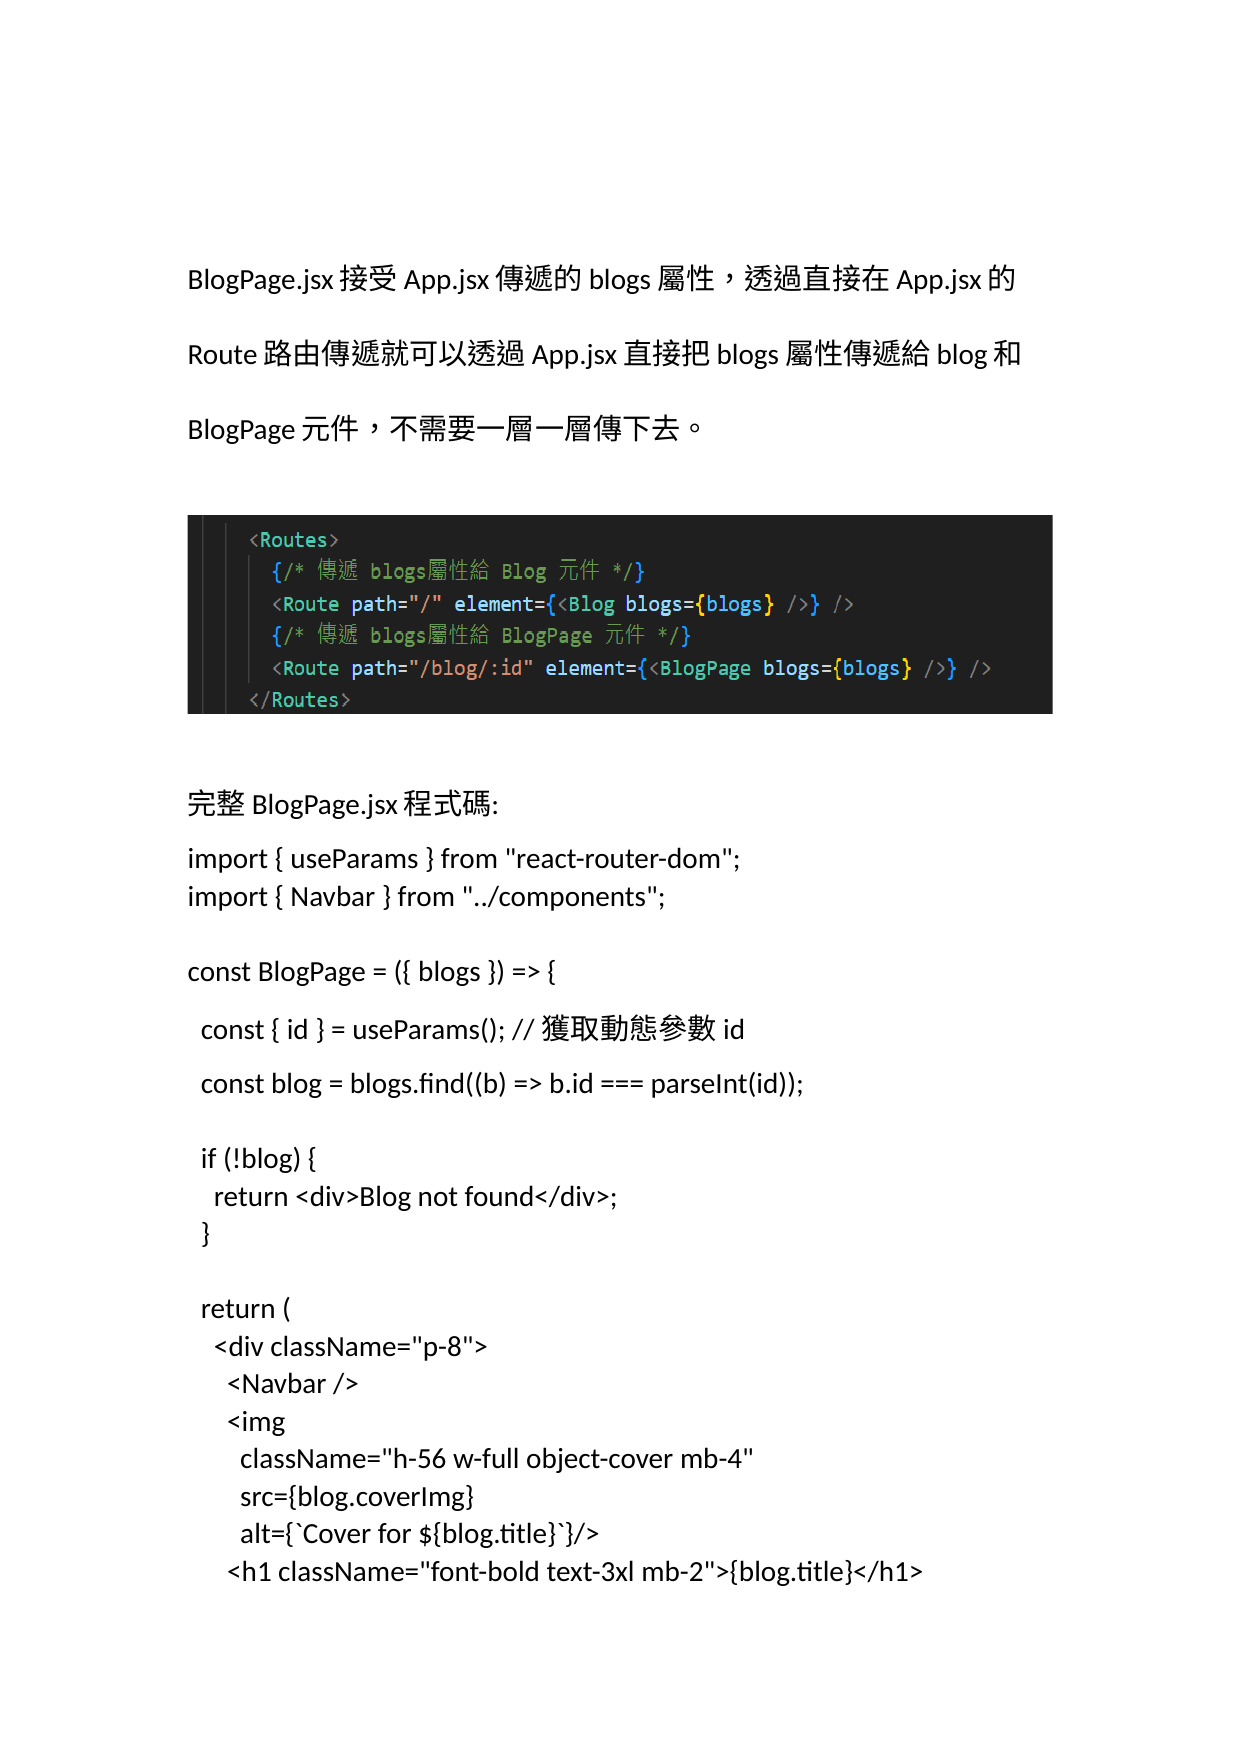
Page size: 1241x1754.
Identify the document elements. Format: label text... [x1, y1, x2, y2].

text const blog = blogs.find((b) => b.id === parseInt(id)); [187, 1064, 1053, 1102]
text <h1 className="font-bold text-3xl mb-2">{blog.title}</h1> [187, 1552, 1053, 1589]
text BlogPage.jsx接受App.jsx傳遞的blogs屬性，透過直接在App.jsx的Route路由傳遞就可以透過App.jsx直接把blogs屬性傳遞給blog和BlogPage元件，不需要一層一層傳下去。 [187, 239, 1053, 464]
text return ( [187, 1289, 1053, 1327]
text <img [187, 1402, 1053, 1439]
text const BlogPage = ({ blogs }) => { [187, 952, 1053, 989]
picture [187, 515, 1053, 714]
text alt={`Cover for ${blog.title}`}/> [187, 1514, 1053, 1552]
text <Navbar /> [187, 1364, 1053, 1402]
text className="h-56 w-full object-cover mb-4" [187, 1439, 1053, 1477]
text } [187, 1214, 1053, 1252]
text const { id } = useParams(); // 獲取動態參數 id [187, 989, 1053, 1064]
text import { useParams } from "react-router-dom"; [187, 839, 1053, 877]
text import { Navbar } from "../components"; [187, 877, 1053, 914]
text return <div>Blog not found</div>; [187, 1177, 1053, 1214]
text if (!blog) { [187, 1139, 1053, 1177]
text src={blog.coverImg} [187, 1477, 1053, 1514]
text 完整BlogPage.jsx程式碼: [187, 764, 1053, 839]
text <div className="p-8"> [187, 1327, 1053, 1364]
